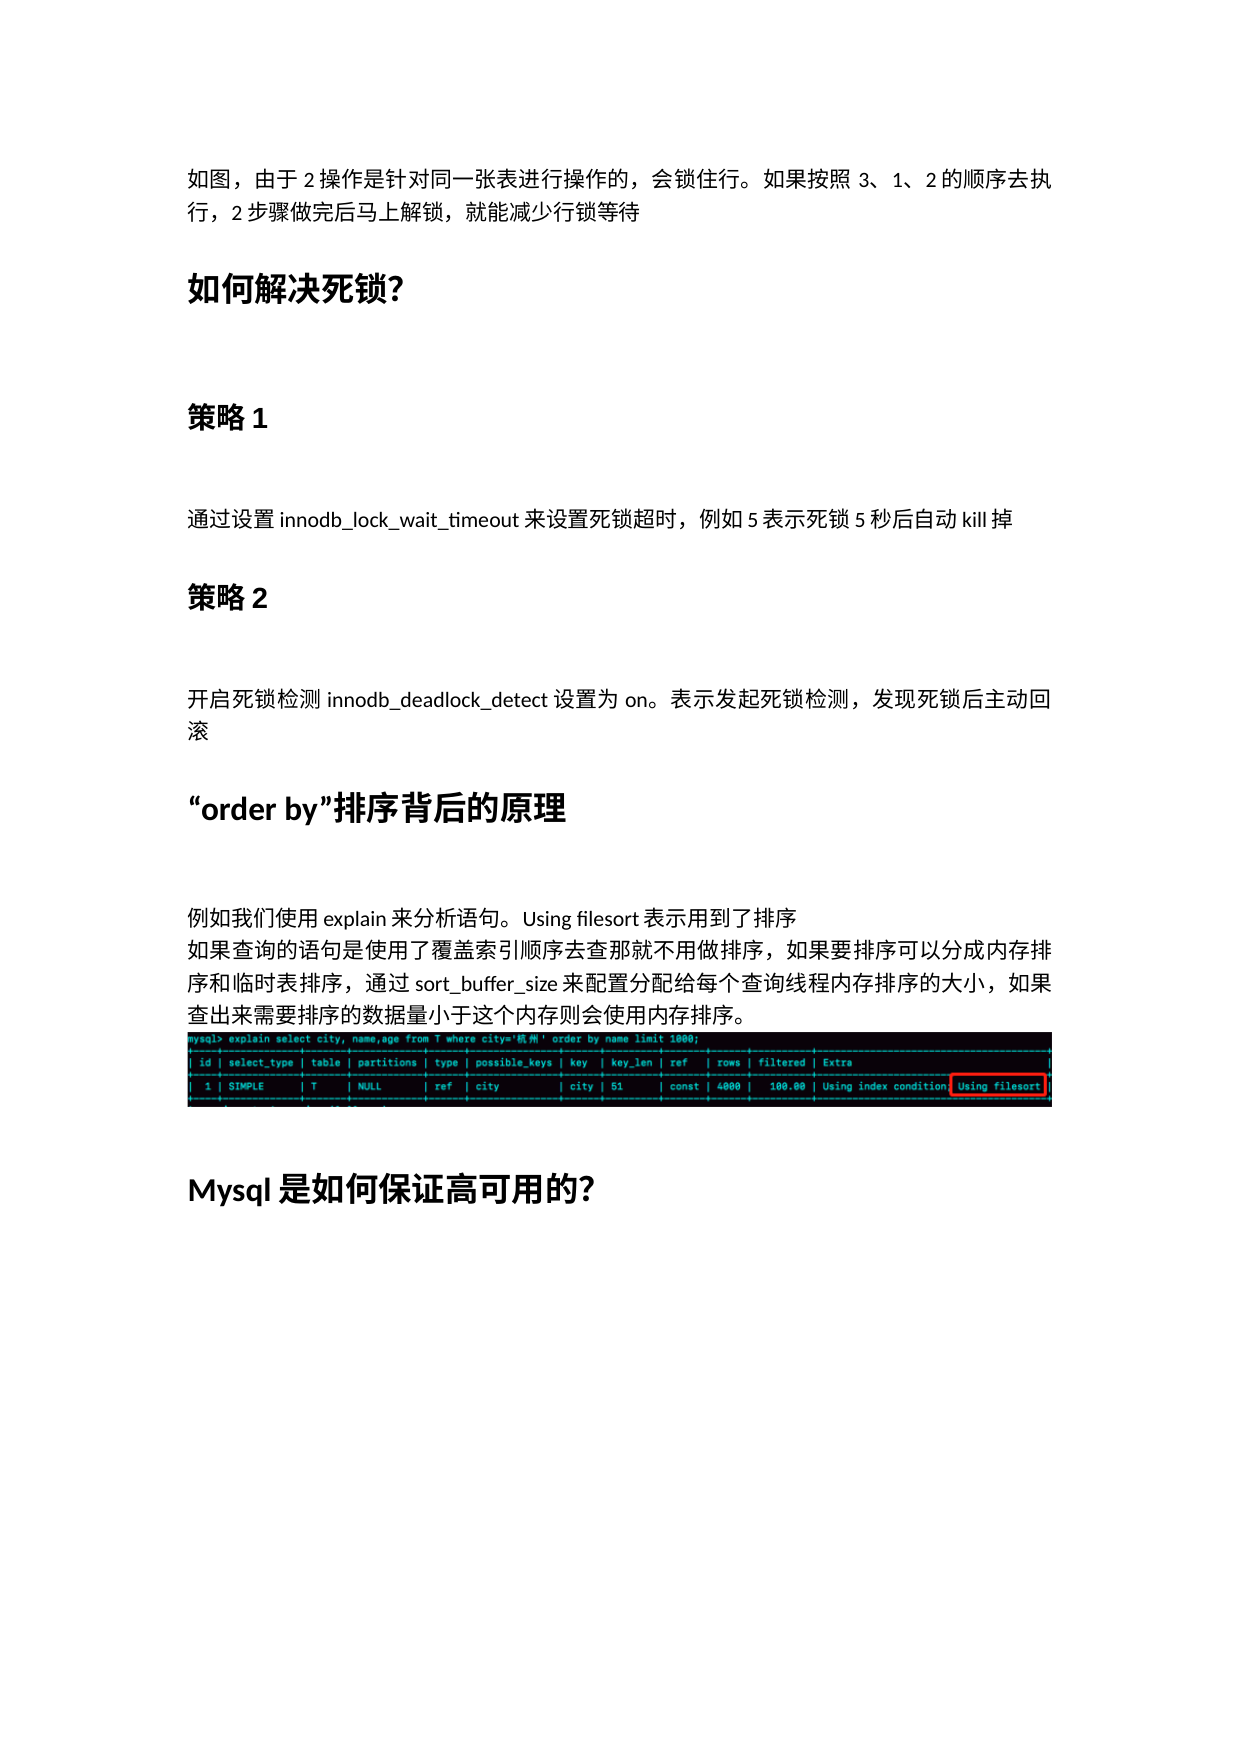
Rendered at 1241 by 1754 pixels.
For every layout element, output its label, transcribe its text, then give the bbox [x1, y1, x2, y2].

text 如果查询的语句是使用了覆盖索引顺序去查那就不用做排序，如果要排序可以分成内存排序和临时表排序，通过sort_buffer_size来配置分配给每个查询线程内存排序的大小，如果查出来需要排序的数据量小于这个内存则会使用内存排序。 [187, 933, 1053, 1030]
text 如图，由于2操作是针对同一张表进行操作的，会锁住行。如果按照3、1、2的顺序去执行，2步骤做完后马上解锁，就能减少行锁等待 [187, 162, 1053, 227]
subtitle 策略1 [187, 383, 1053, 448]
subtitle 策略2 [187, 563, 1053, 628]
text 例如我们使用explain来分析语句。Using filesort表示用到了排序 [187, 900, 1053, 933]
subtitle Mysql是如何保证高可用的？ [187, 1155, 1053, 1220]
text 开启死锁检测innodb_deadlock_detect设置为on。表示发起死锁检测，发现死锁后主动回滚 [187, 681, 1053, 746]
subtitle 如何解决死锁？ [187, 254, 1053, 319]
picture [187, 1030, 1053, 1108]
text 通过设置innodb_lock_wait_timeout来设置死锁超时，例如5表示死锁5秒后自动kill掉 [187, 501, 1053, 534]
subtitle “order by”排序背后的原理 [187, 773, 1053, 838]
